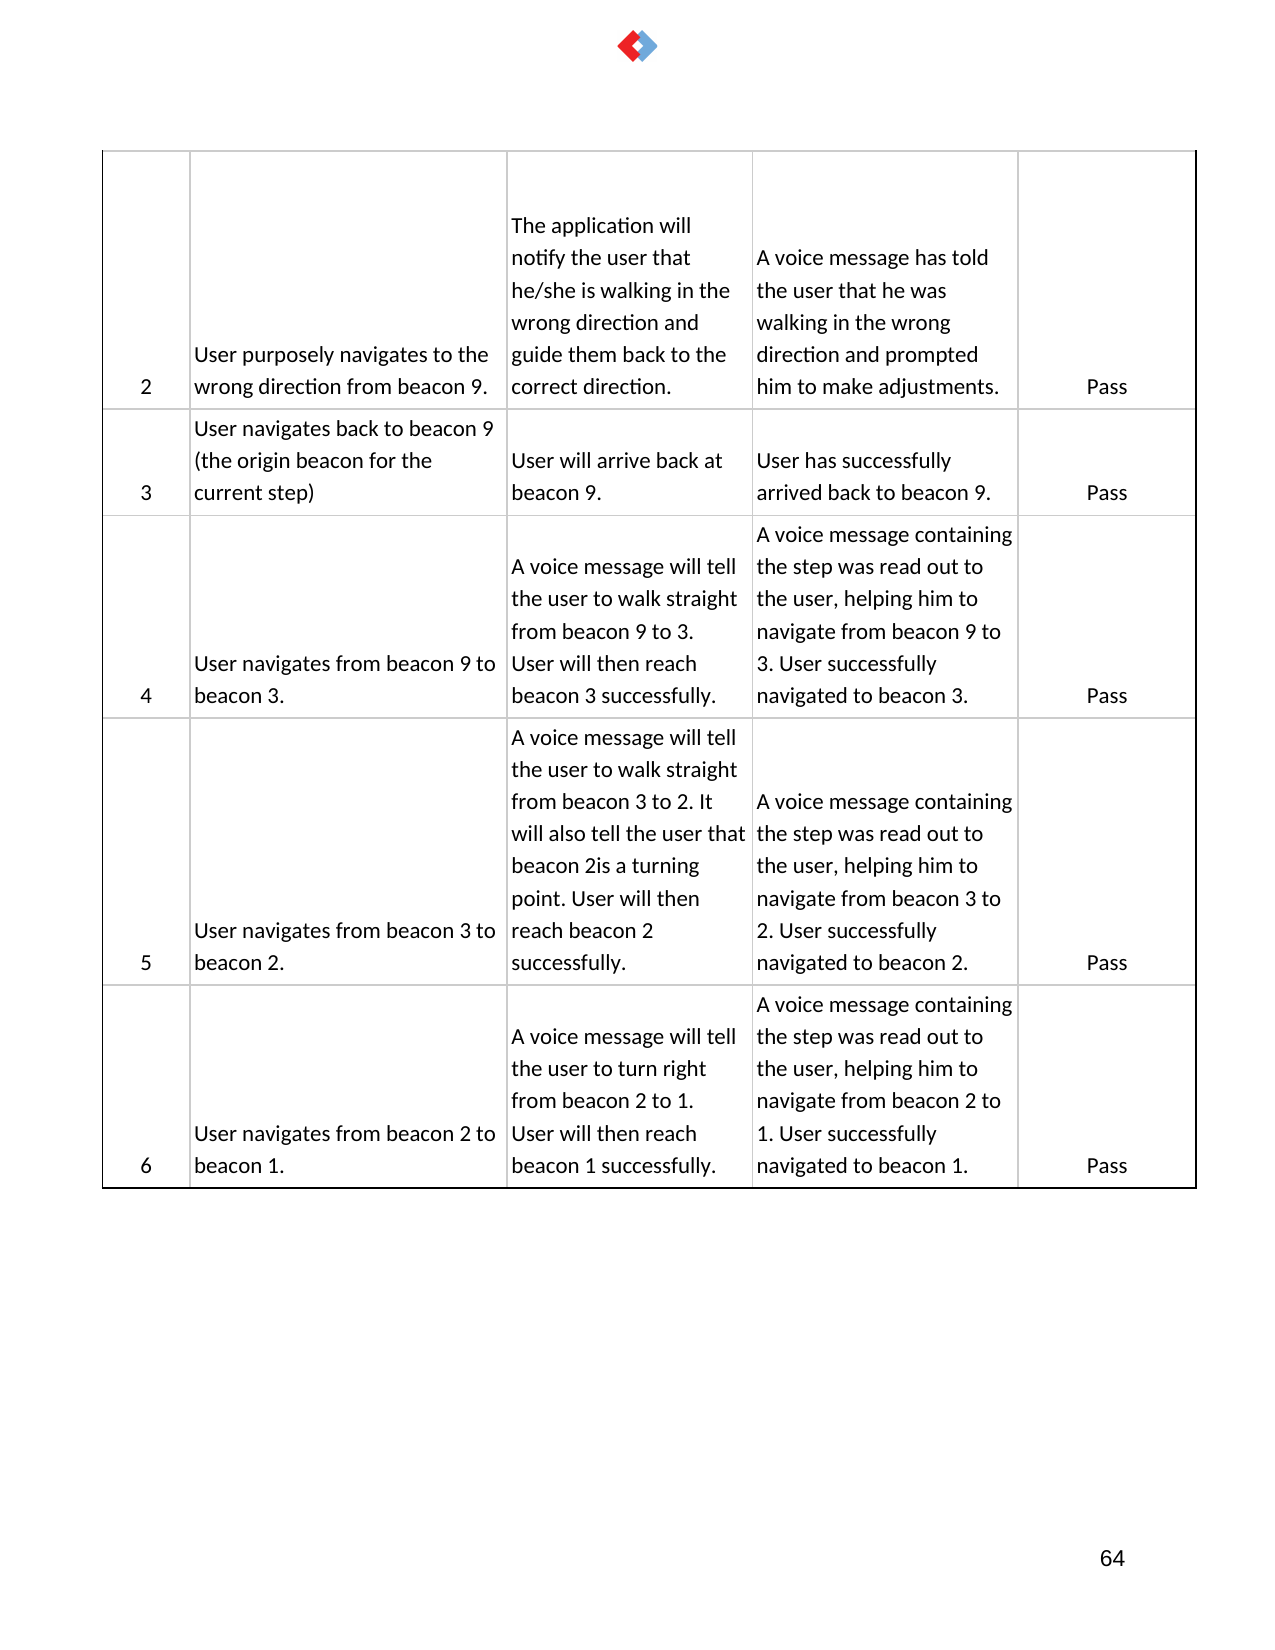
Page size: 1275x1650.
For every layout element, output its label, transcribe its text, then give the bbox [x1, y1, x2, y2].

table_cell A voice message containing the step was read out to the user, helping him to navigate from beacon 9 to 3. User successfully navigated to beacon 3. [753, 516, 1017, 717]
table_cell A voice message containing the step was read out to the user, helping him to navigate from beacon 3 to 2. User successfully navigated to beacon 2. [753, 719, 1017, 984]
table_cell User navigates back to beacon 9 (the origin beacon for the current step) [191, 410, 506, 514]
table_cell A voice message will tell the user to walk straight from beacon 9 to 3. User will then reach beacon 3 successfully. [508, 516, 752, 717]
table_cell A voice message will tell the user to turn right from beacon 2 to 1. User will then reach beacon 1 successfully. [508, 986, 752, 1187]
table_cell User has successfully arrived back to beacon 9. [753, 410, 1017, 514]
table_cell 4 [103, 516, 189, 717]
table_cell A voice message will tell the user to walk straight from beacon 3 to 2. It will also tell the user that beacon 2is a turning point. User will then reach beacon 2 successfully. [508, 719, 752, 984]
picture [617, 30, 658, 62]
table_cell 3 [103, 410, 189, 514]
table_cell A voice message has told the user that he was walking in the wrong direction and prompted him to make adjustments. [753, 152, 1017, 408]
table_cell 2 [103, 152, 189, 408]
table_cell User navigates from beacon 2 to beacon 1. [191, 986, 506, 1187]
table_cell User will arrive back at beacon 9. [508, 410, 752, 514]
table_cell 5 [103, 719, 189, 984]
table_cell User navigates from beacon 9 to beacon 3. [191, 516, 506, 717]
table_cell Pass [1019, 410, 1195, 514]
table_cell Pass [1019, 516, 1195, 717]
table_cell Pass [1019, 719, 1195, 984]
table_cell Pass [1019, 152, 1195, 408]
table_cell The application will notify the user that he/she is walking in the wrong direction and guide them back to the correct direction. [508, 152, 752, 408]
table_cell Pass [1019, 986, 1195, 1187]
table_cell A voice message containing the step was read out to the user, helping him to navigate from beacon 2 to 1. User successfully navigated to beacon 1. [753, 986, 1017, 1187]
table_cell User navigates from beacon 3 to beacon 2. [191, 719, 506, 984]
table_cell User purposely navigates to the wrong direction from beacon 9. [191, 152, 506, 408]
table_cell 6 [103, 986, 189, 1187]
